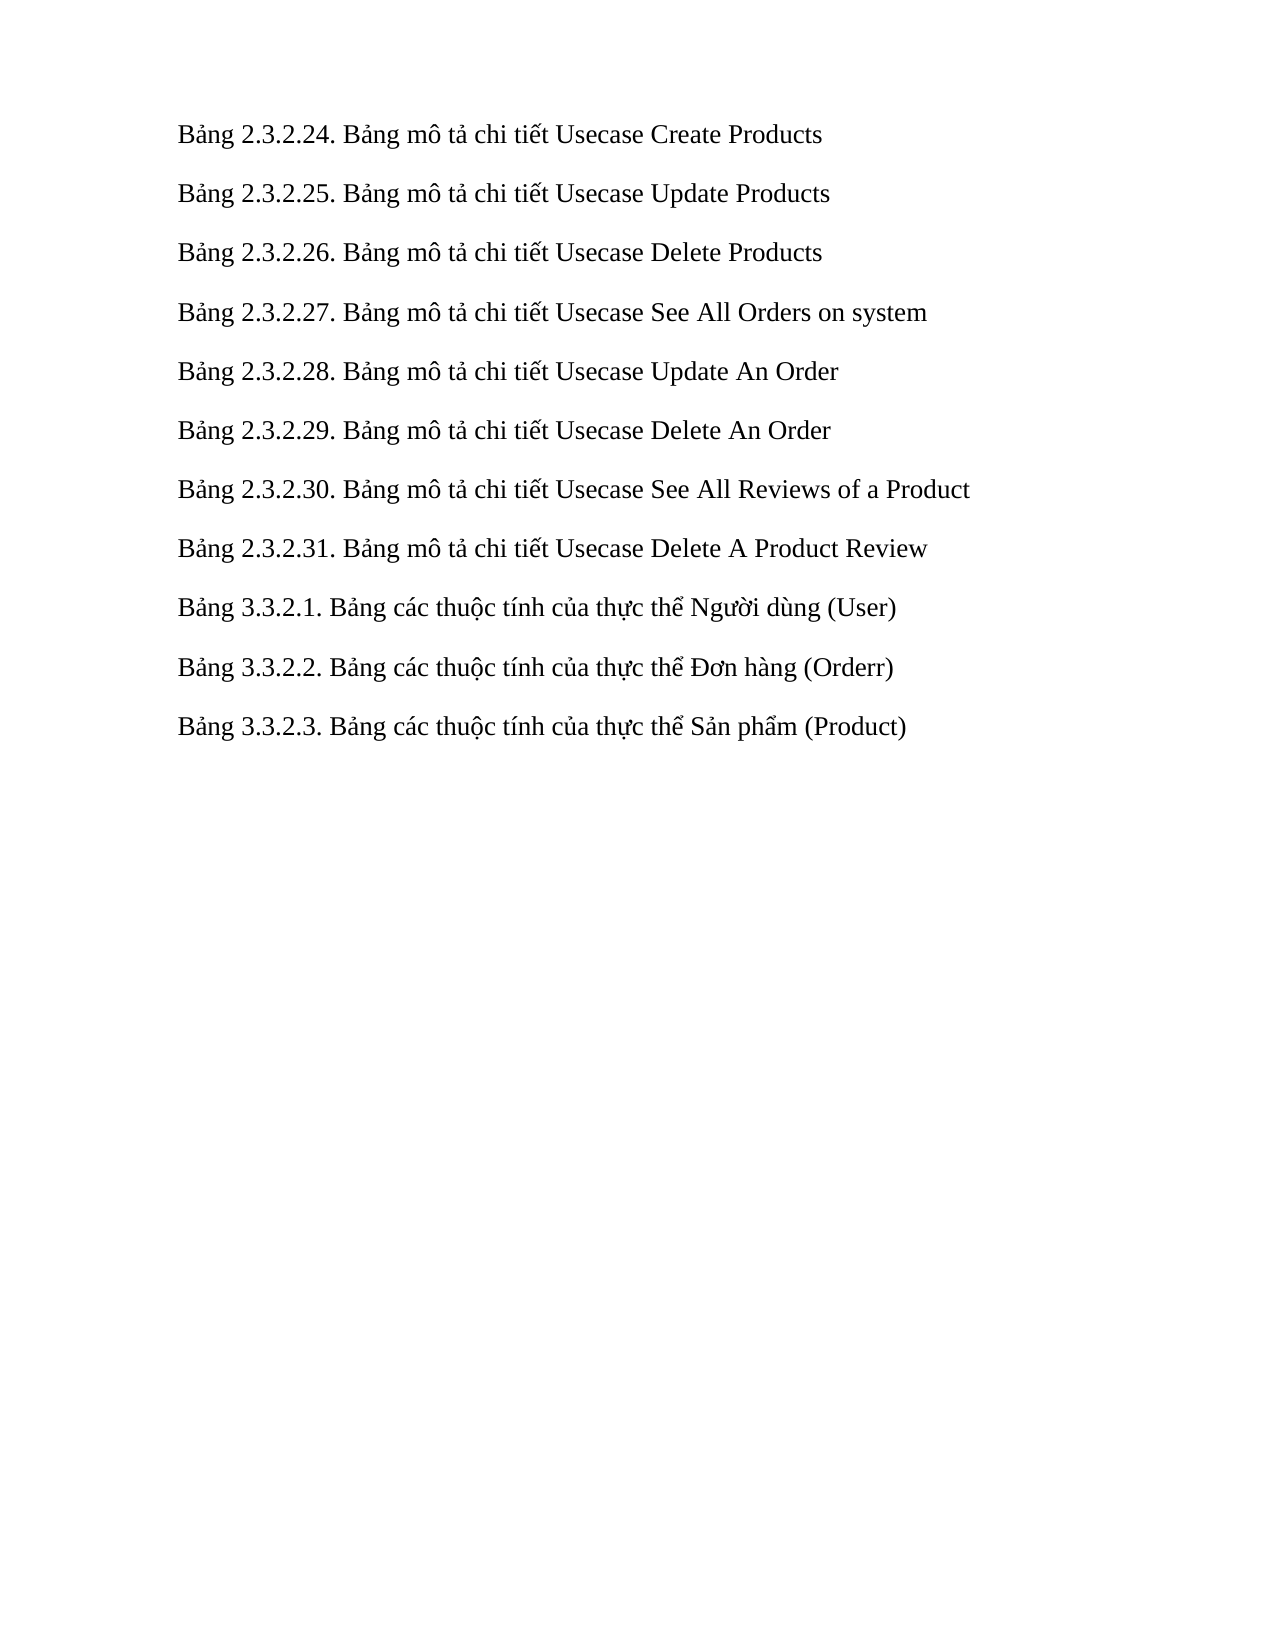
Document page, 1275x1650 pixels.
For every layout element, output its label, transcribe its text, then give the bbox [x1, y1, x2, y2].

text Bảng 3.3.2.2. Bảng các thuộc tính của thực thể Đơn hàng (Orderr) [177, 651, 1157, 682]
text Bảng 3.3.2.3. Bảng các thuộc tính của thực thể Sản phẩm (Product) [177, 710, 1157, 741]
text Bảng 2.3.2.26. Bảng mô tả chi tiết Usecase Delete Products [177, 236, 1157, 268]
text Bảng 2.3.2.27. Bảng mô tả chi tiết Usecase See All Orders on system [177, 296, 1157, 327]
text Bảng 2.3.2.28. Bảng mô tả chi tiết Usecase Update An Order [177, 355, 1157, 386]
text Bảng 2.3.2.31. Bảng mô tả chi tiết Usecase Delete A Product Review [177, 532, 1157, 563]
text Bảng 2.3.2.25. Bảng mô tả chi tiết Usecase Update Products [177, 177, 1157, 208]
text Bảng 3.3.2.1. Bảng các thuộc tính của thực thể Người dùng (User) [177, 591, 1157, 623]
text Bảng 2.3.2.24. Bảng mô tả chi tiết Usecase Create Products [177, 118, 1157, 149]
text Bảng 2.3.2.29. Bảng mô tả chi tiết Usecase Delete An Order [177, 414, 1157, 445]
text Bảng 2.3.2.30. Bảng mô tả chi tiết Usecase See All Reviews of a Product [177, 473, 1157, 504]
